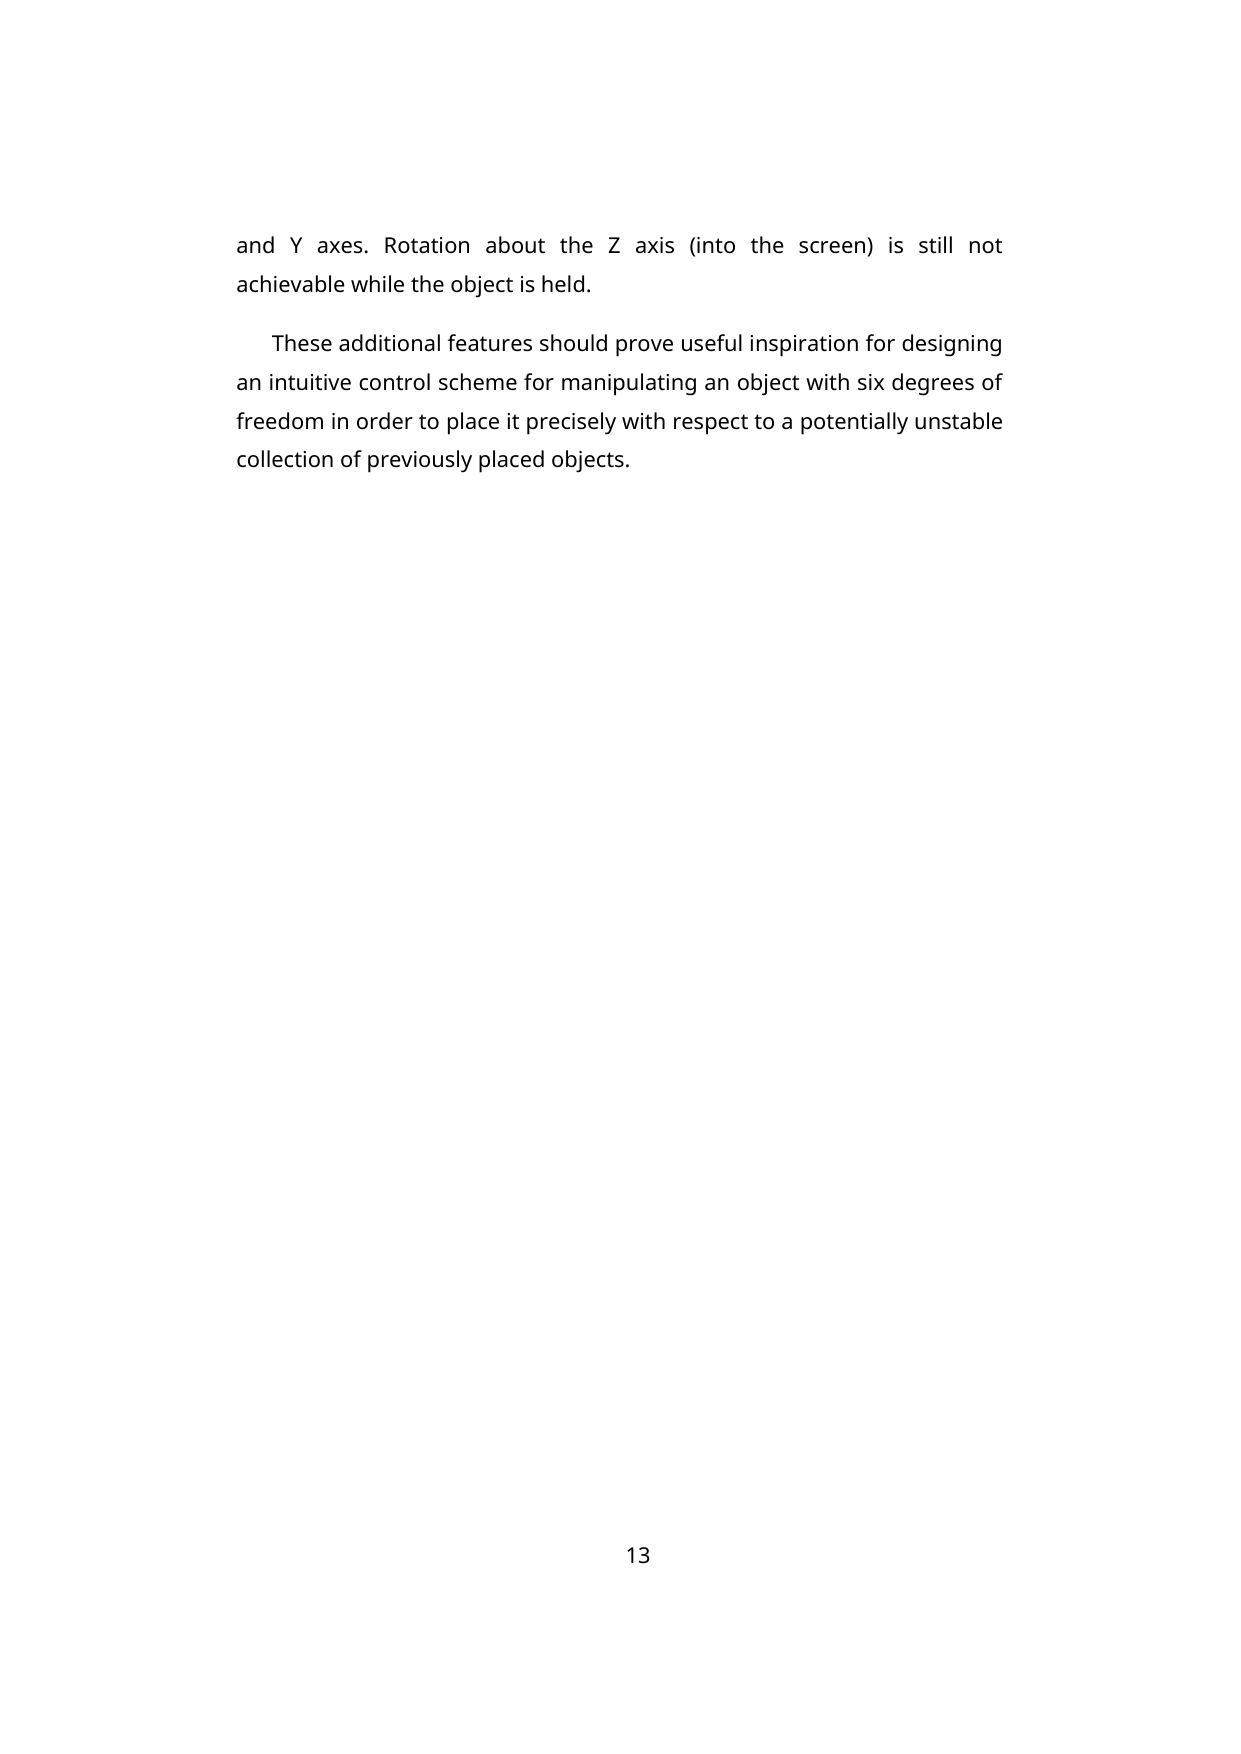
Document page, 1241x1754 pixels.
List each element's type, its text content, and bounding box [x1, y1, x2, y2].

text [236, 230, 1004, 299]
text These additional features should prove useful inspiration for designing an intuitive control scheme for manipulating an object with six degrees of freedom in order to place it precisely with respect to a potentially unstable collection of previously placed objects. [236, 328, 1004, 474]
